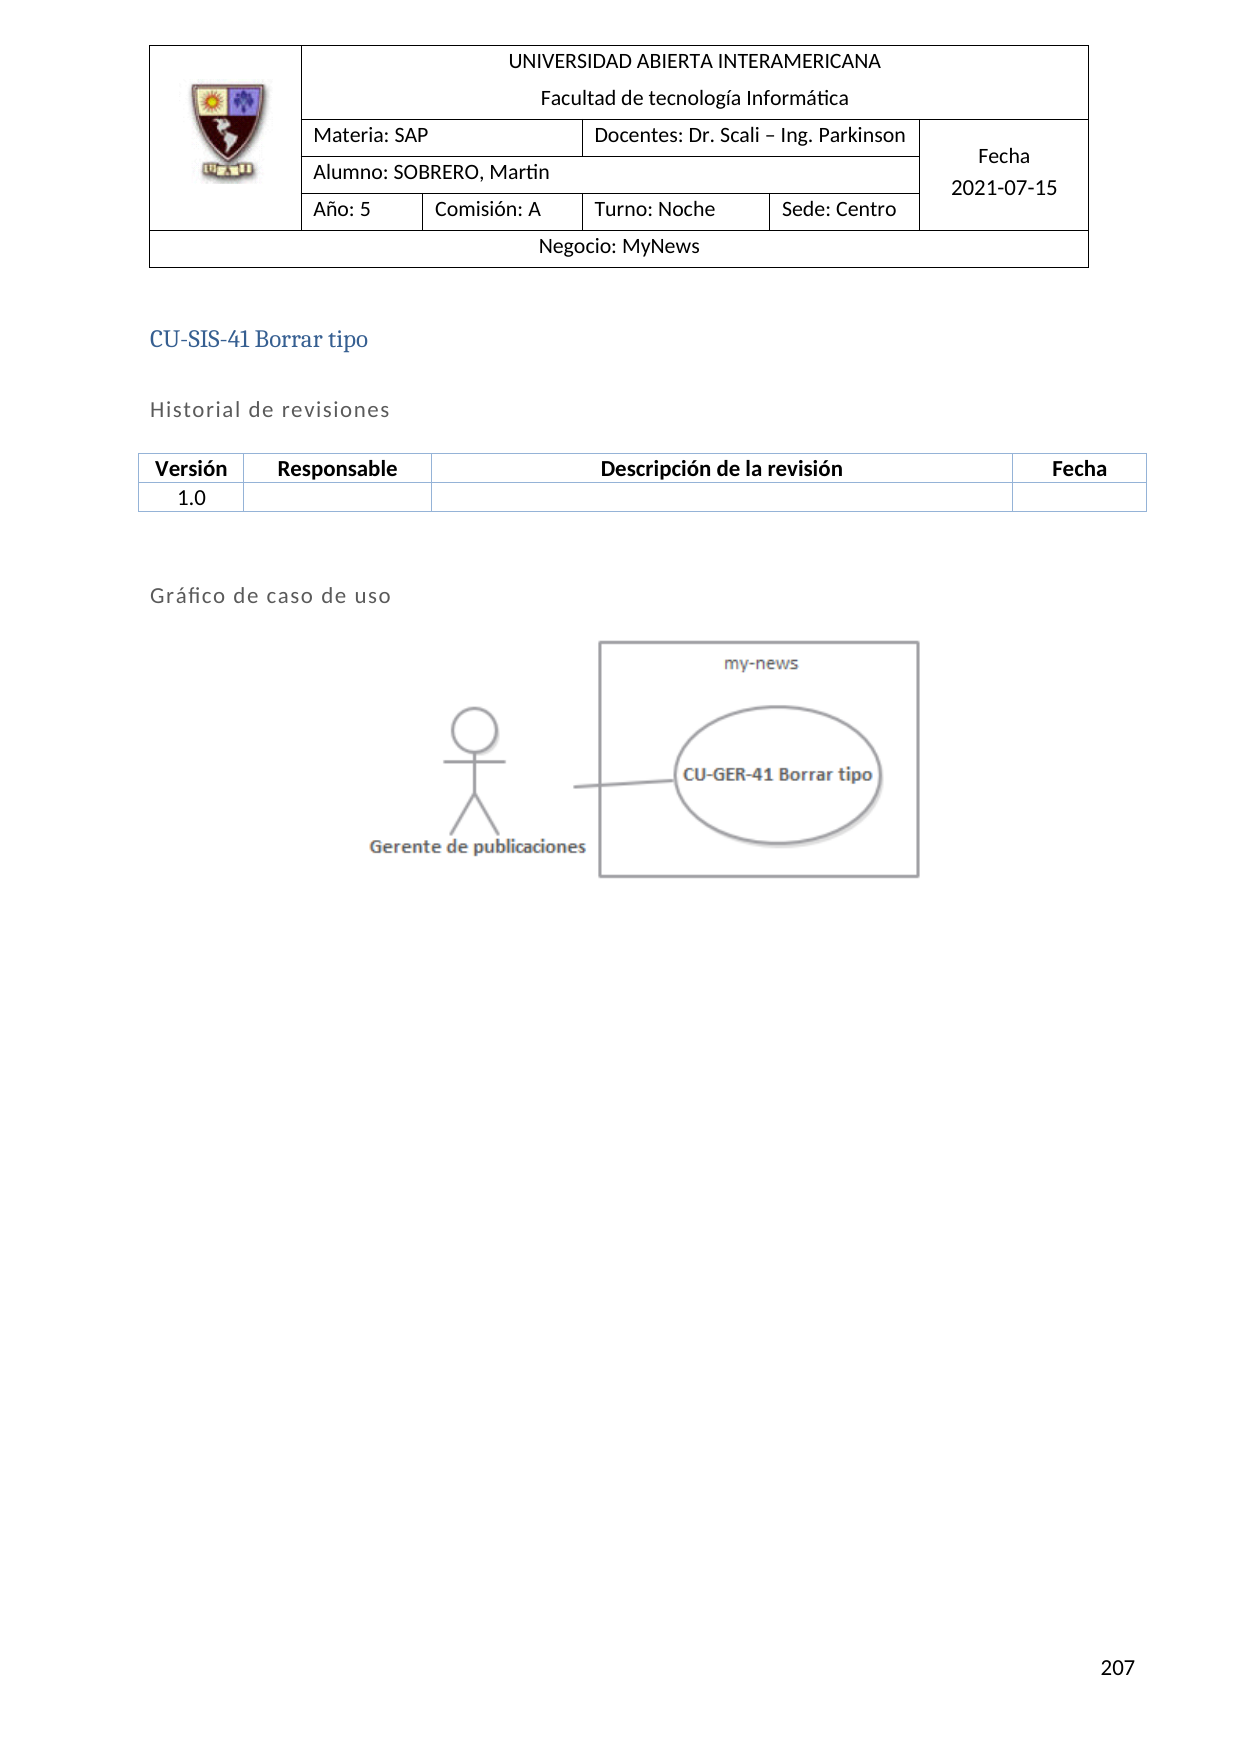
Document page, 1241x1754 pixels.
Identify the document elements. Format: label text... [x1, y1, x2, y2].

picture [362, 638, 923, 883]
table_cell [432, 483, 1012, 511]
table_cell [1013, 483, 1146, 511]
table_cell 1.0 [139, 483, 243, 511]
picture [177, 75, 278, 189]
table_header Responsable [244, 454, 431, 482]
subtitle Gráfico de caso de uso [150, 582, 1135, 610]
subtitle CU-SIS-41 Borrar tipo [150, 325, 1135, 354]
subtitle Historial de revisiones [150, 396, 1135, 424]
table_cell [244, 483, 431, 511]
table_header Versión [139, 454, 243, 482]
table_header Descripción de la revisión [432, 454, 1012, 482]
table_header Fecha [1013, 454, 1146, 482]
